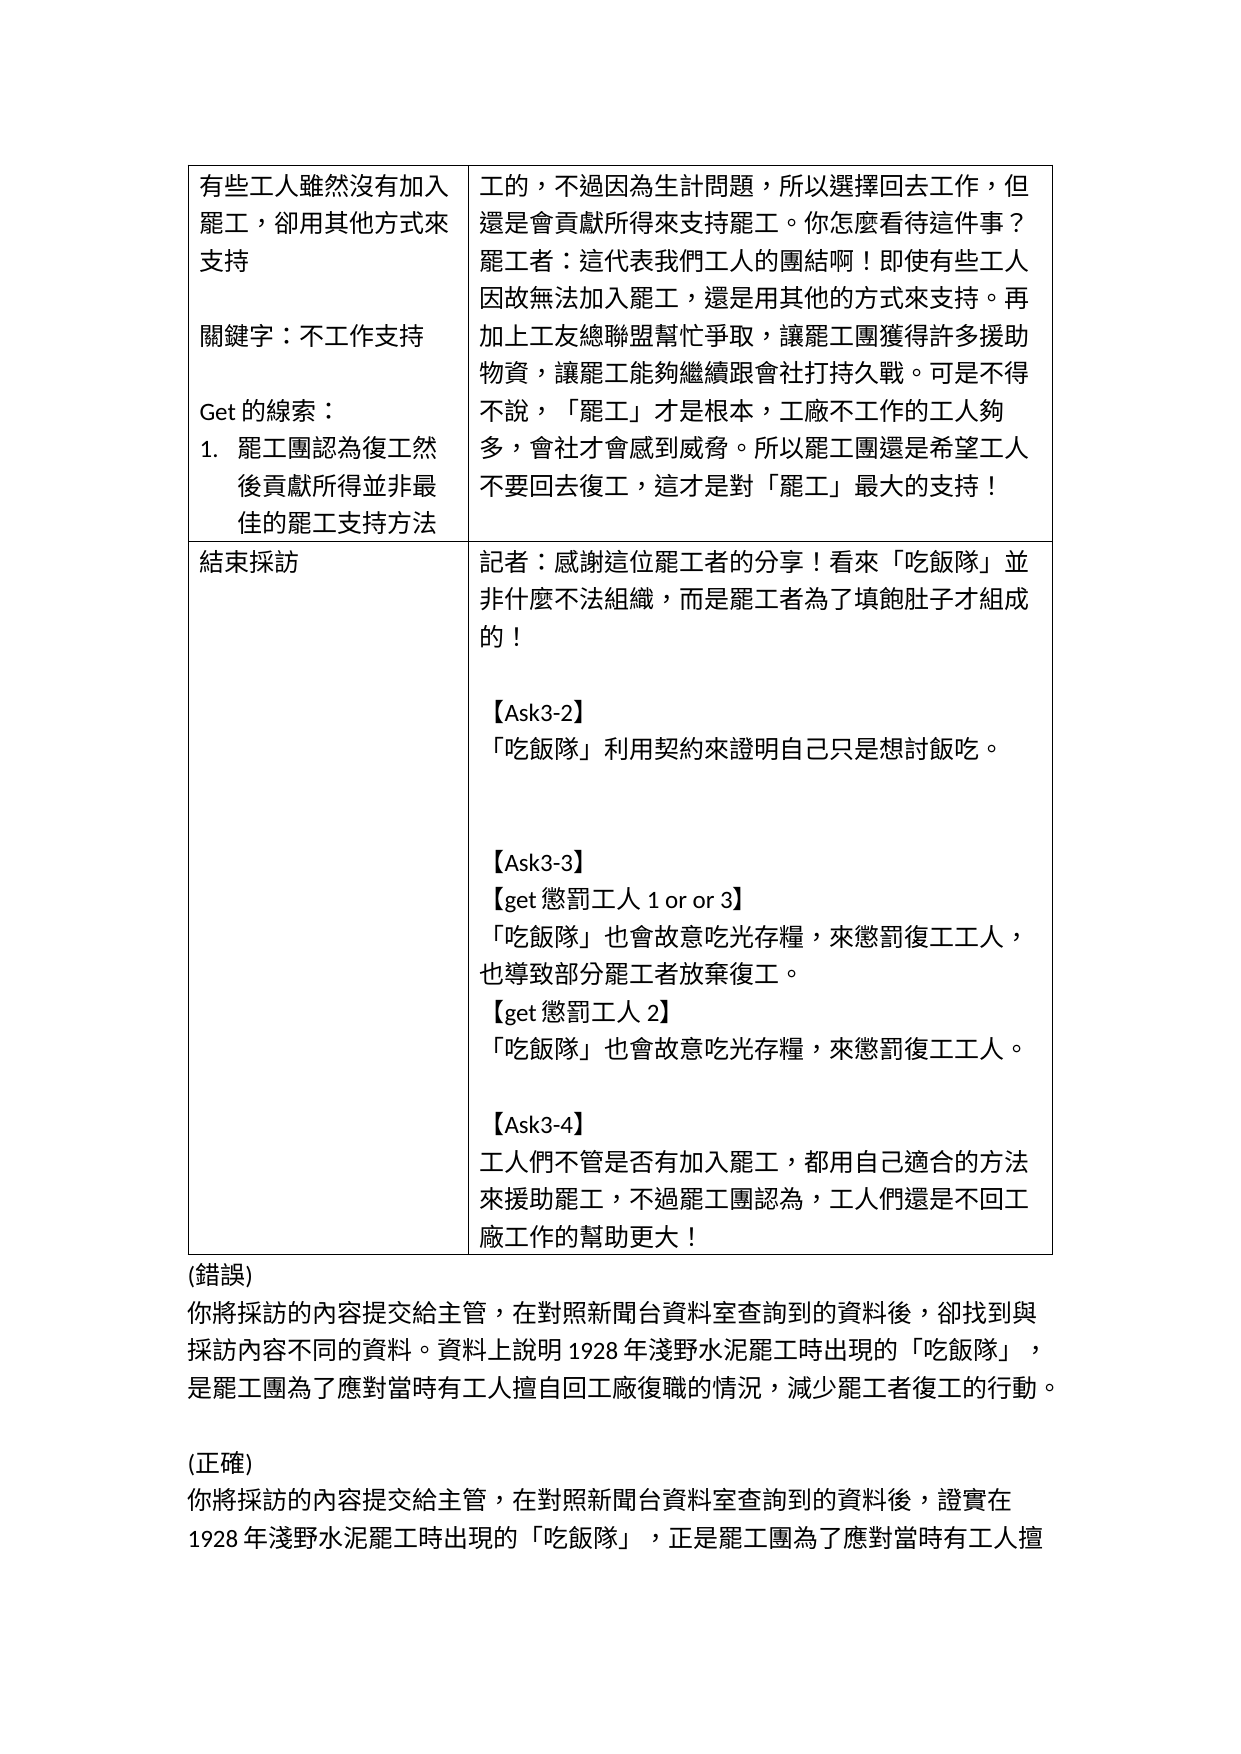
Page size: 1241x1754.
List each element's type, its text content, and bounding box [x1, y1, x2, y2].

text 你將採訪的內容提交給主管，在對照新聞台資料室查詢到的資料後，卻找到與採訪內容不同的資料。資料上說明1928年淺野水泥罷工時出現的「吃飯隊」，是罷工團為了應對當時有工人擅自回工廠復職的情況，減少罷工者復工的行動。 [187, 1293, 1053, 1405]
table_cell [189, 166, 468, 541]
text (正確) [187, 1443, 1053, 1480]
table_cell 結束採訪 [189, 542, 468, 1254]
text (錯誤) [187, 1255, 1053, 1293]
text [187, 1480, 1053, 1555]
table_cell 記者：感謝這位罷工者的分享！看來「吃飯隊」並非什麼不法組織，而是罷工者為了填飽肚子才組成的！ 【Ask3-2】 「吃飯隊」利用契約來證明自己只是想討飯吃。 【Ask3-3】 【get懲罰工人1 or or 3】 「吃飯隊」也會故意吃光存糧，來懲罰復工工人，也導致部分罷工者放棄復工。 【get懲罰工人2】 「吃飯隊」也會故意吃光存糧，來懲罰復工工人。 【Ask3-4】 工人們不管是否有加入罷工，都用自己適合的方法來援助罷工，不過罷工團認為，工人們還是不回工廠工作的幫助更大！ [469, 542, 1052, 1254]
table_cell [469, 166, 1052, 541]
